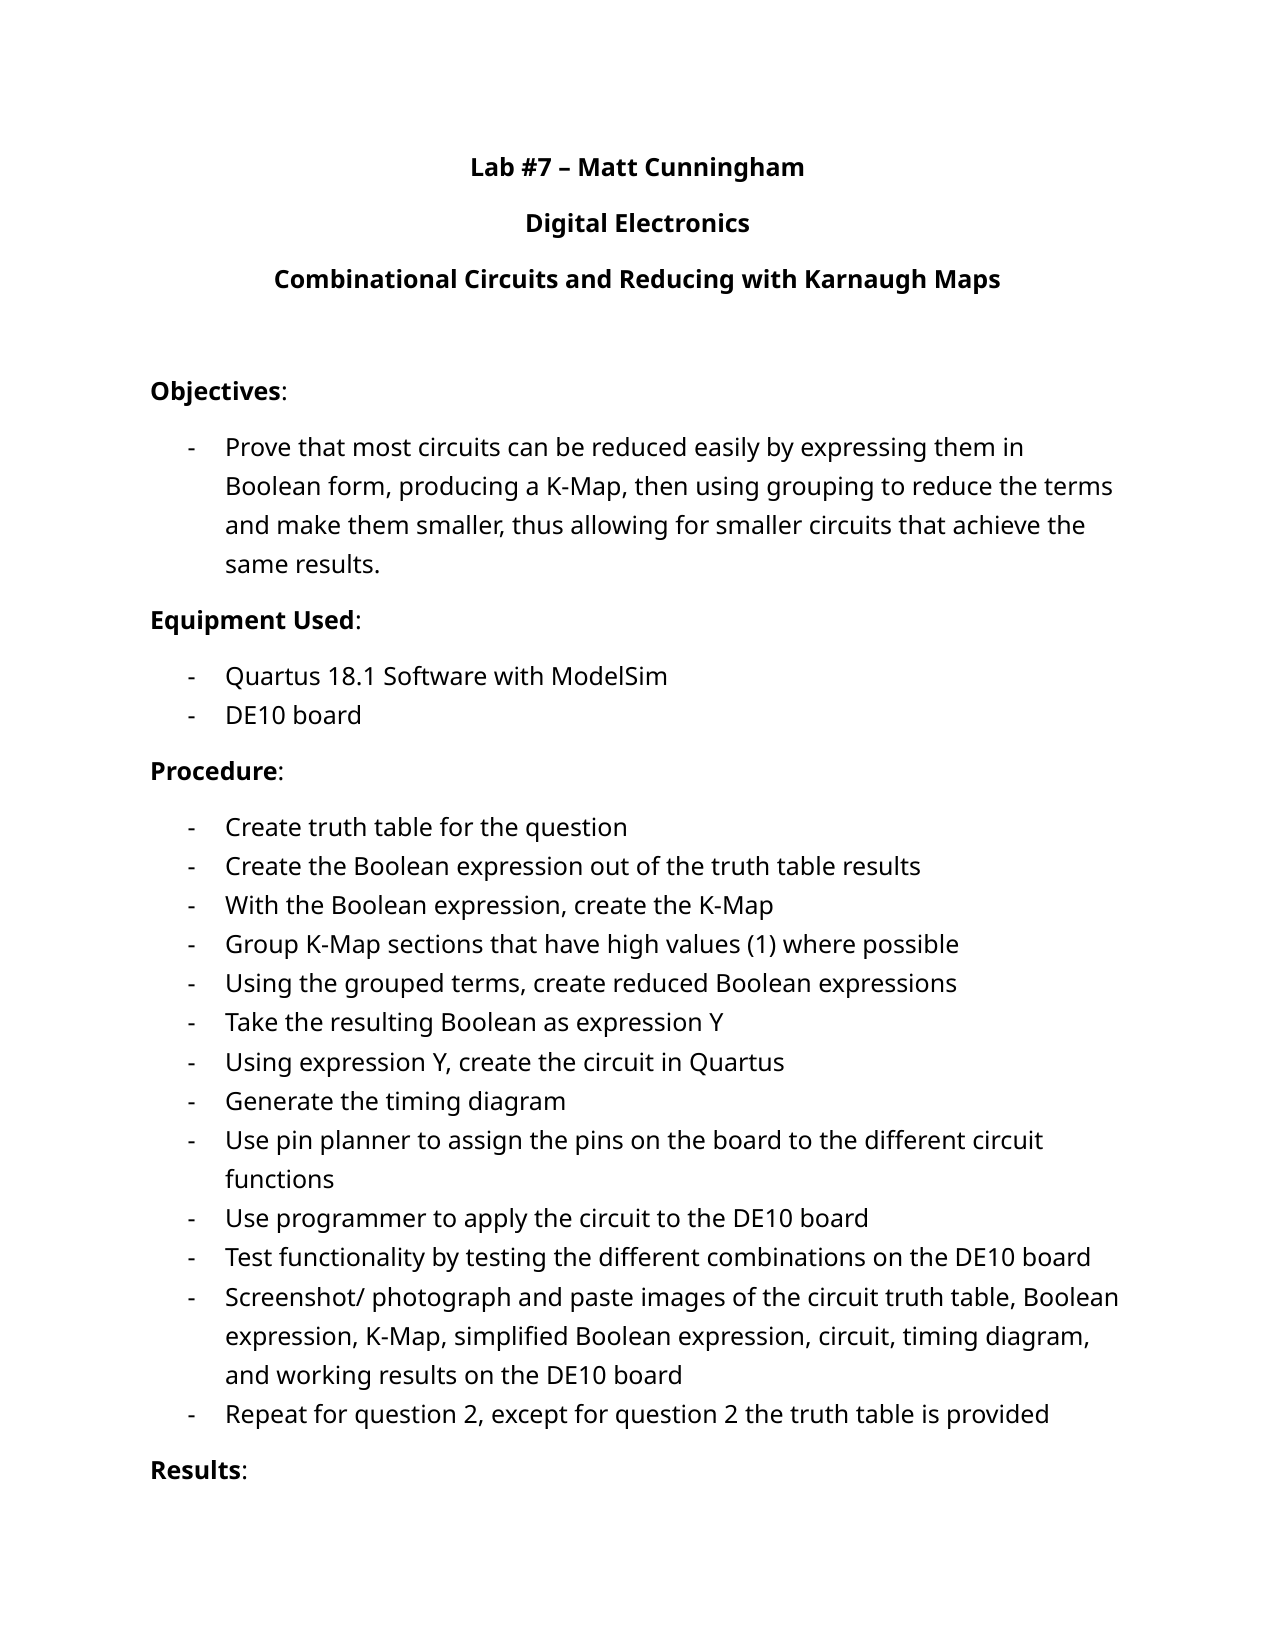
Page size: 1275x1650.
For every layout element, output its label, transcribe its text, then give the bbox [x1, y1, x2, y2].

list Repeat for question 2, except for question 2 the truth table is provided [187, 1397, 1125, 1431]
text Lab #7 – Matt Cunningham [150, 150, 1125, 184]
text Procedure: [150, 753, 1125, 787]
list With the Boolean expression, create the K-Map [187, 887, 1125, 922]
list Prove that most circuits can be reduced easily by expressing them in Boolean form, producing a K-Map, then using grouping to reduce the terms and make them smaller, thus allowing for smaller circuits that achieve the same results. [187, 429, 1125, 581]
text Equipment Used: [150, 602, 1125, 637]
list Using the grouped terms, create reduced Boolean expressions [187, 966, 1125, 1000]
list Screenshot/ photograph and paste images of the circuit truth table, Boolean expression, K-Map, simplified Boolean expression, circuit, timing diagram, and working results on the DE10 board [187, 1279, 1125, 1392]
text Digital Electronics [150, 206, 1125, 240]
list DE10 board [187, 697, 1125, 732]
list Group K-Map sections that have high values (1) where possible [187, 927, 1125, 961]
list Using expression Y, create the circuit in Quartus [187, 1044, 1125, 1078]
text Results: [150, 1452, 1125, 1487]
list Generate the timing diagram [187, 1083, 1125, 1117]
text Combinational Circuits and Reducing with Karnaugh Maps [150, 262, 1125, 296]
list Use programmer to apply the circuit to the DE10 board [187, 1201, 1125, 1235]
list Test functionality by testing the different combinations on the DE10 board [187, 1240, 1125, 1274]
list Use pin planner to assign the pins on the board to the different circuit functions [187, 1122, 1125, 1196]
list Create the Boolean expression out of the truth table results [187, 848, 1125, 882]
text Objectives: [150, 373, 1125, 407]
list Quartus 18.1 Software with ModelSim [187, 658, 1125, 692]
list Take the resulting Boolean as expression Y [187, 1005, 1125, 1039]
list Create truth table for the question [187, 809, 1125, 843]
